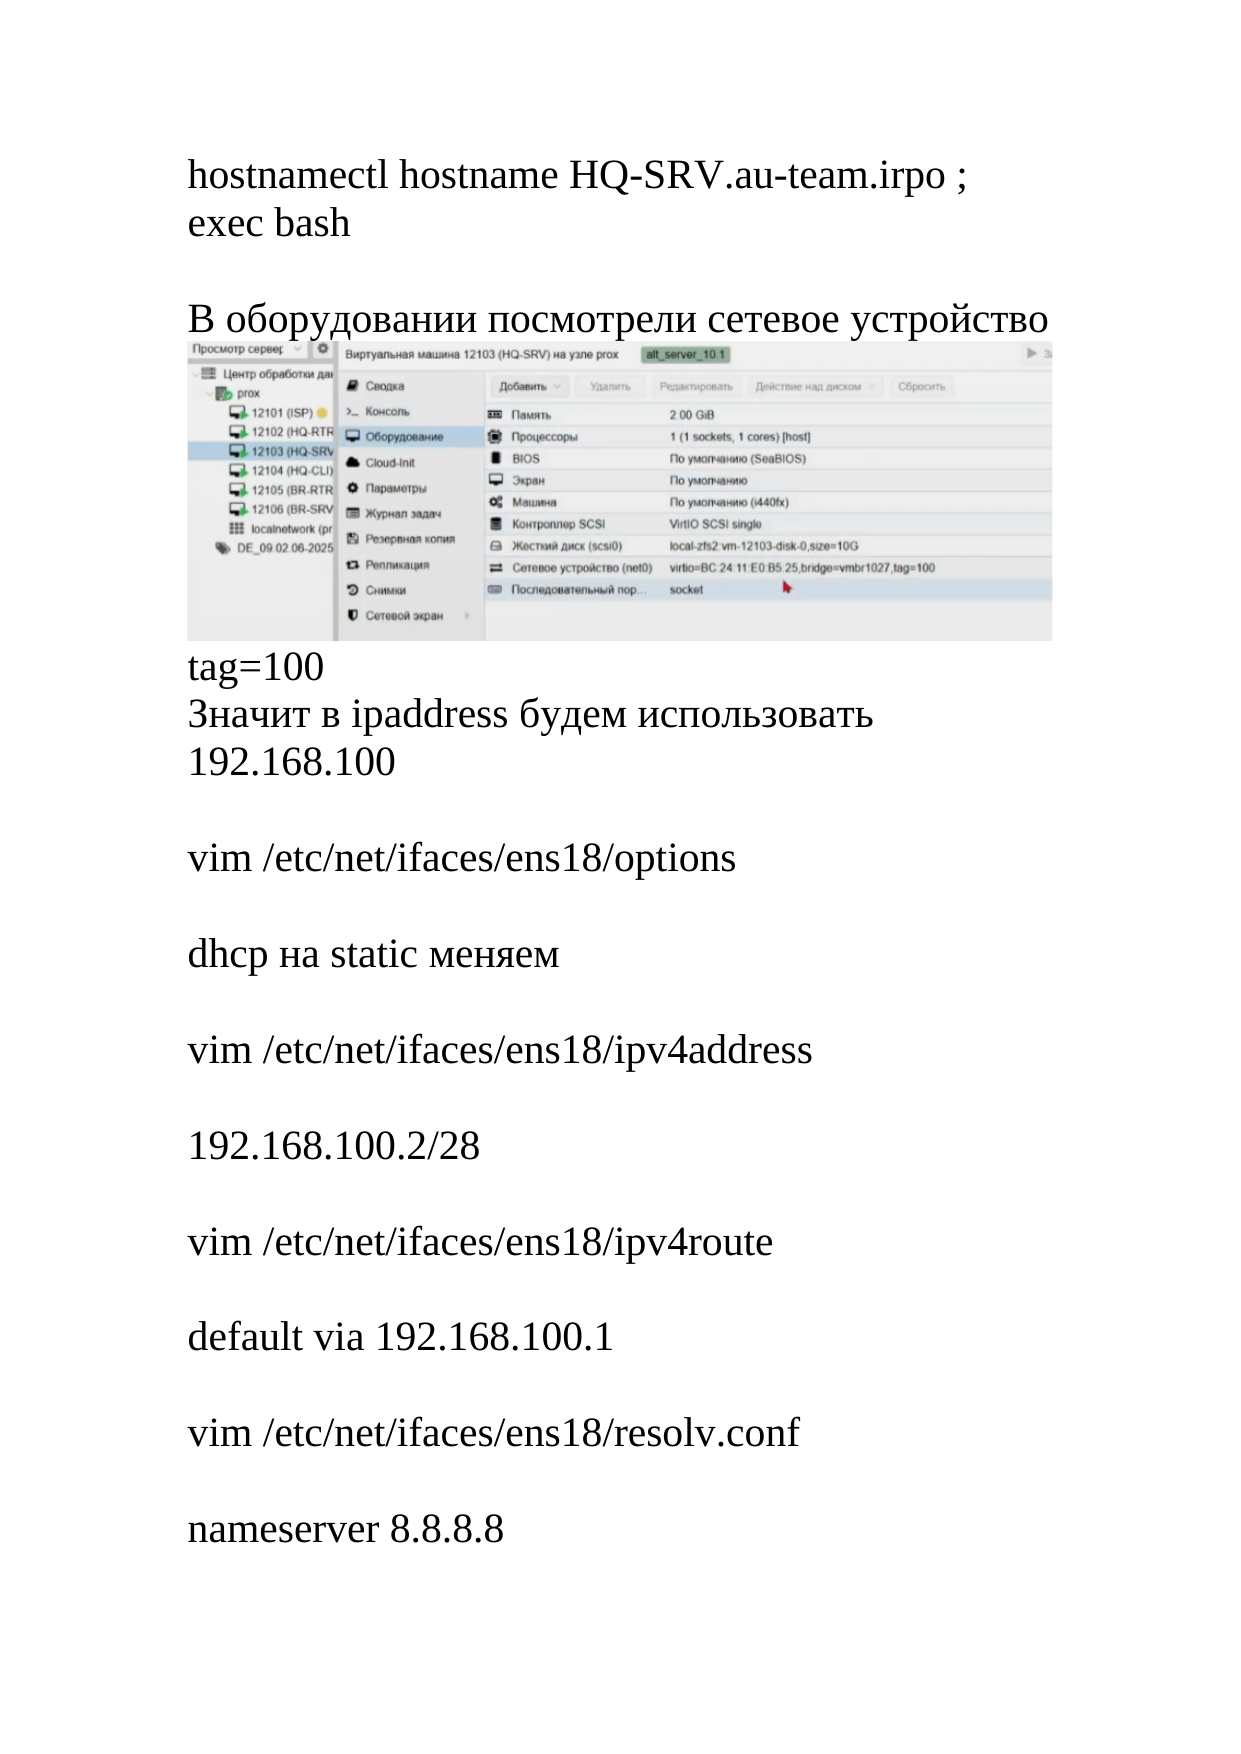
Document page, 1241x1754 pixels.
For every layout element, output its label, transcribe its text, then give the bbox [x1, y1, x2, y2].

picture [187, 341, 1053, 641]
text tag=100 [187, 641, 1053, 689]
text dhcp на static меняем [187, 928, 1053, 976]
text vim /etc/net/ifaces/ens18/options [187, 833, 1053, 881]
text nameserver 8.8.8.8 [187, 1503, 1053, 1551]
text vim /etc/net/ifaces/ens18/resolv.conf [187, 1408, 1053, 1456]
text vim /etc/net/ifaces/ens18/ipv4address [187, 1024, 1053, 1072]
text 192.168.100.2/28 [187, 1120, 1053, 1168]
text hostnamectl hostname HQ-SRV.au-team.irpo ; exec bash [187, 150, 1053, 246]
text Значит в ipaddress будем использовать 192.168.100 [187, 689, 1053, 785]
text default via 192.168.100.1 [187, 1312, 1053, 1360]
text vim /etc/net/ifaces/ens18/ipv4route [187, 1216, 1053, 1264]
text В оборудовании посмотрели сетевое устройство [187, 294, 1053, 341]
